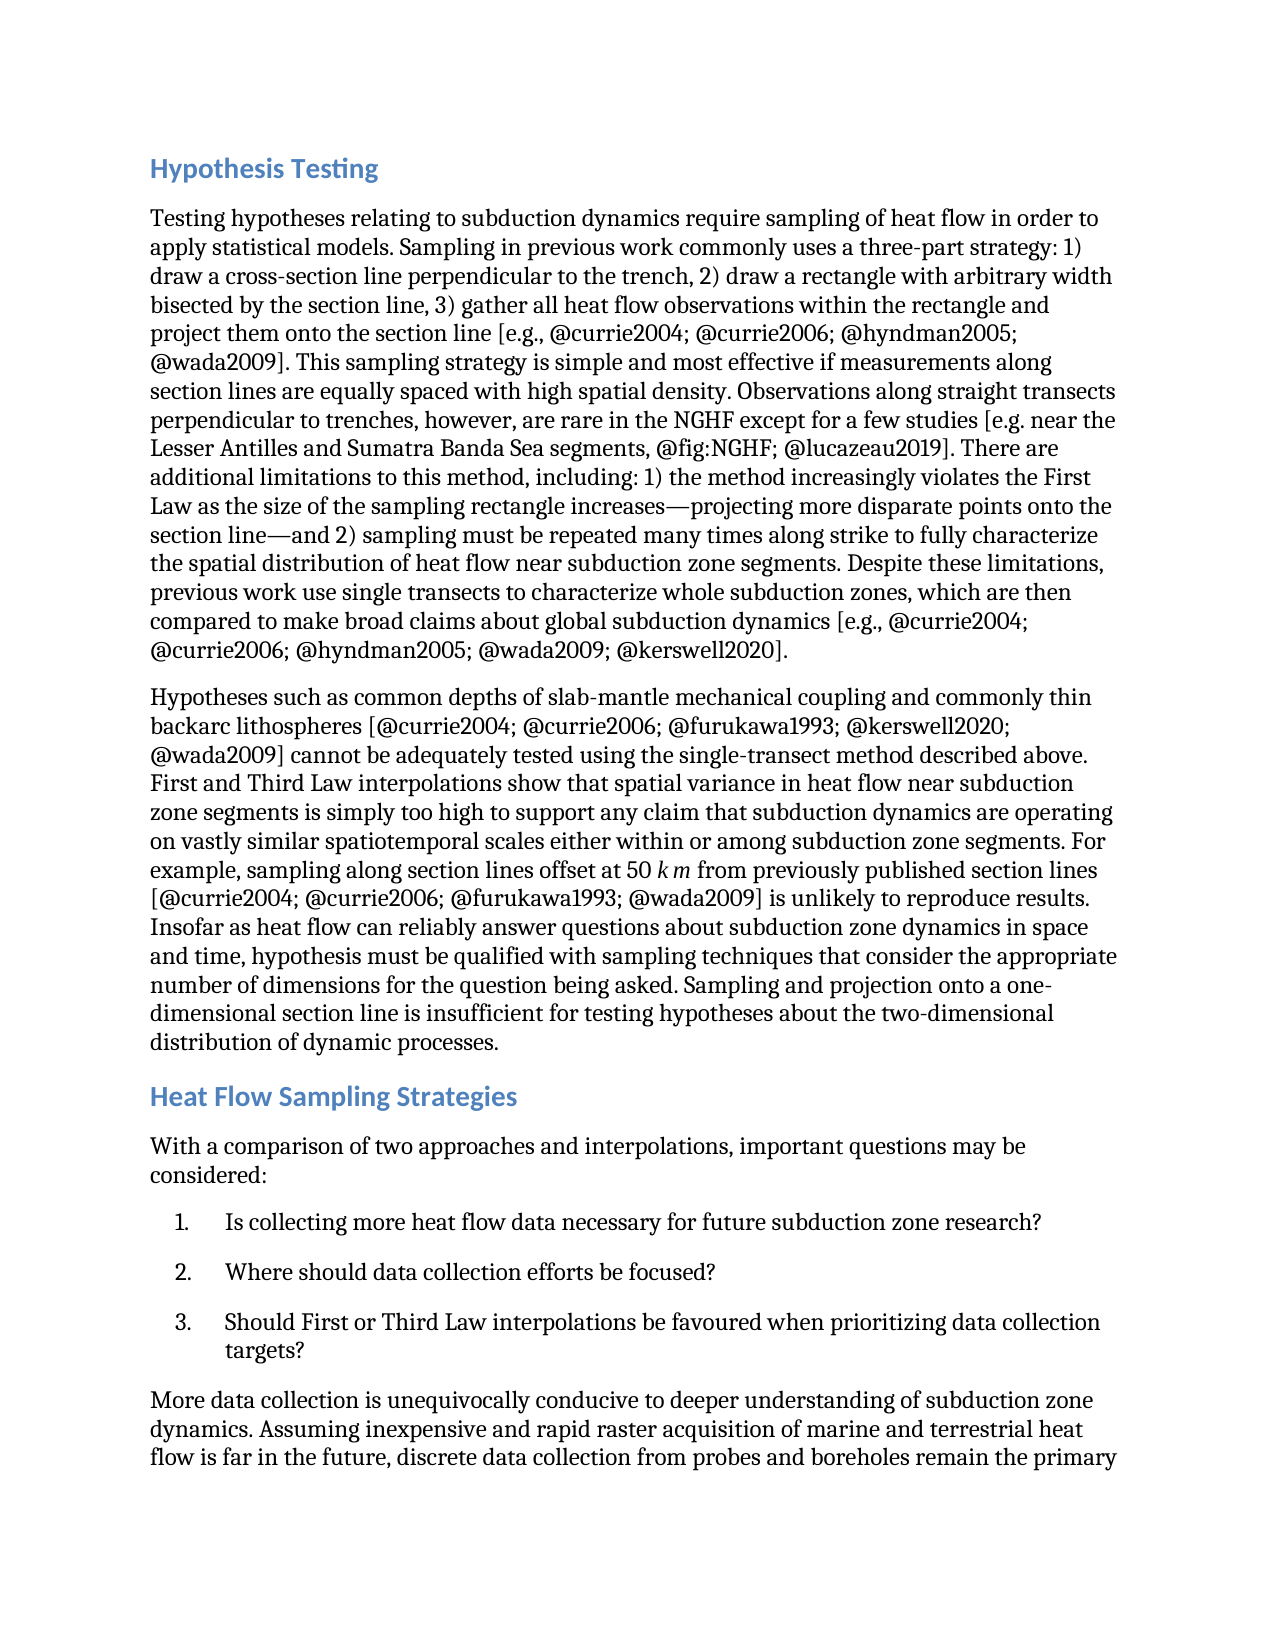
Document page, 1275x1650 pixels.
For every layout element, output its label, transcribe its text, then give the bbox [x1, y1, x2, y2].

subtitle Hypothesis Testing [150, 150, 1125, 186]
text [150, 1386, 1125, 1472]
list Where should data collection efforts be focused? [175, 1258, 1125, 1287]
list Is collecting more heat flow data necessary for future subduction zone research? [175, 1208, 1125, 1237]
subtitle Heat Flow Sampling Strategies [150, 1078, 1125, 1113]
list Should First or Third Law interpolations be favoured when prioritizing data collection targets? [175, 1307, 1125, 1365]
text Hypotheses such as common depths of slab-mantle mechanical coupling and commonly thin backarc lithospheres [@currie2004; @currie2006; @furukawa1993; @kerswell2020; @wada2009] cannot be adequately tested using the single-transect method described above. First and Third Law interpolations show that spatial variance in heat flow near subduction zone segments is simply too high to support any claim that subduction dynamics are operating on vastly similar spatiotemporal scales either within or among subduction zone segments. For example, sampling along section lines offset at 50 from previously published section lines [@currie2004; @currie2006; @furukawa1993; @wada2009] is unlikely to reproduce results. Insofar as heat flow can reliably answer questions about subduction zone dynamics in space and time, hypothesis must be qualified with sampling techniques that consider the appropriate number of dimensions for the question being asked. Sampling and projection onto a one-dimensional section line is insufficient for testing hypotheses about the two-dimensional distribution of dynamic processes. [150, 683, 1125, 1057]
text Testing hypotheses relating to subduction dynamics require sampling of heat flow in order to apply statistical models. Sampling in previous work commonly uses a three-part strategy: 1) draw a cross-section line perpendicular to the trench, 2) draw a rectangle with arbitrary width bisected by the section line, 3) gather all heat flow observations within the rectangle and project them onto the section line [e.g., @currie2004; @currie2006; @hyndman2005; @wada2009]. This sampling strategy is simple and most effective if measurements along section lines are equally spaced with high spatial density. Observations along straight transects perpendicular to trenches, however, are rare in the NGHF except for a few studies [e.g. near the Lesser Antilles and Sumatra Banda Sea segments, @fig:NGHF; @lucazeau2019]. There are additional limitations to this method, including: 1) the method increasingly violates the First Law as the size of the sampling rectangle increases—projecting more disparate points onto the section line—and 2) sampling must be repeated many times along strike to fully characterize the spatial distribution of heat flow near subduction zone segments. Despite these limitations, previous work use single transects to characterize whole subduction zones, which are then compared to make broad claims about global subduction dynamics [e.g., @currie2004; @currie2006; @hyndman2005; @wada2009; @kerswell2020]. [150, 204, 1125, 664]
text With a comparison of two approaches and interpolations, important questions may be considered: [150, 1132, 1125, 1189]
